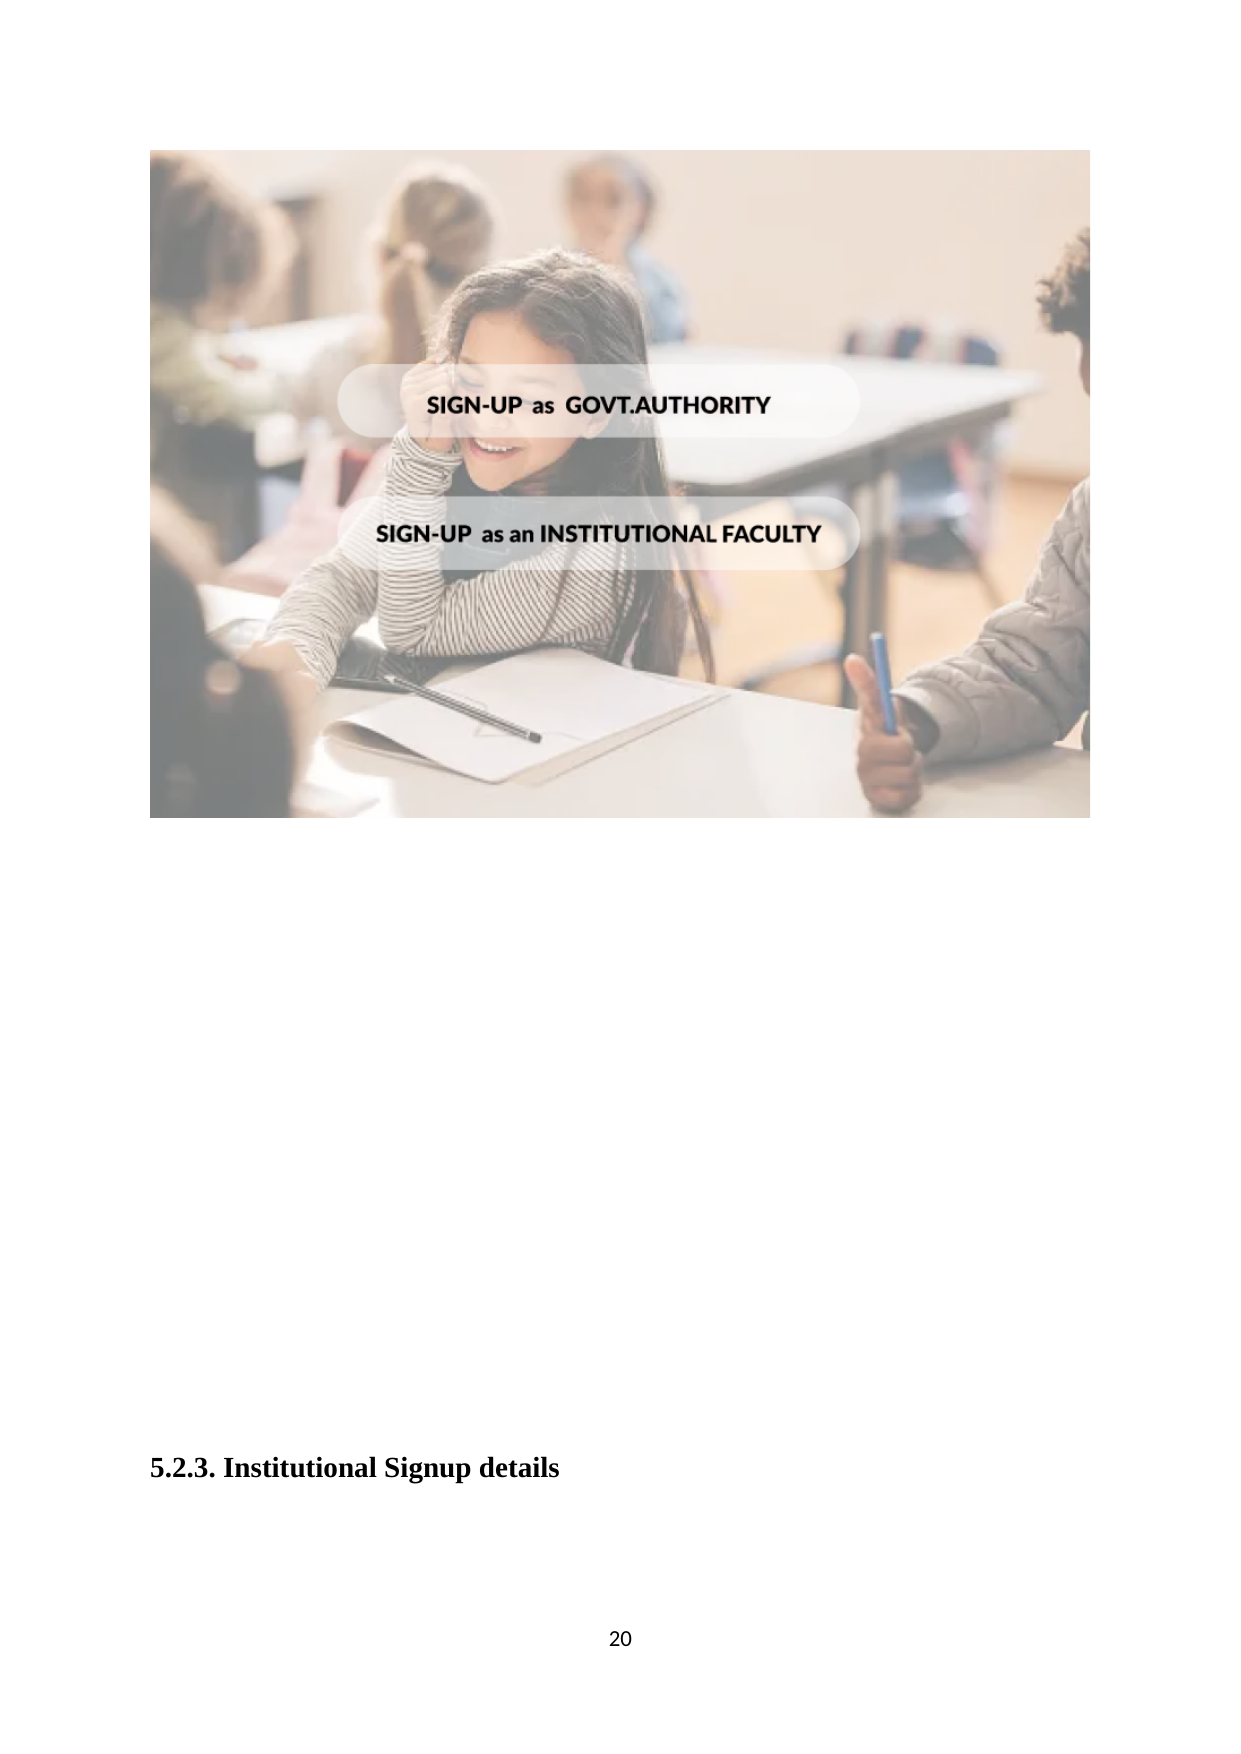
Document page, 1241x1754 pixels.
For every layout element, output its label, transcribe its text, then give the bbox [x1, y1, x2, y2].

text 5.2.3. Institutional Signup details [150, 1450, 1090, 1483]
picture [150, 150, 1091, 818]
